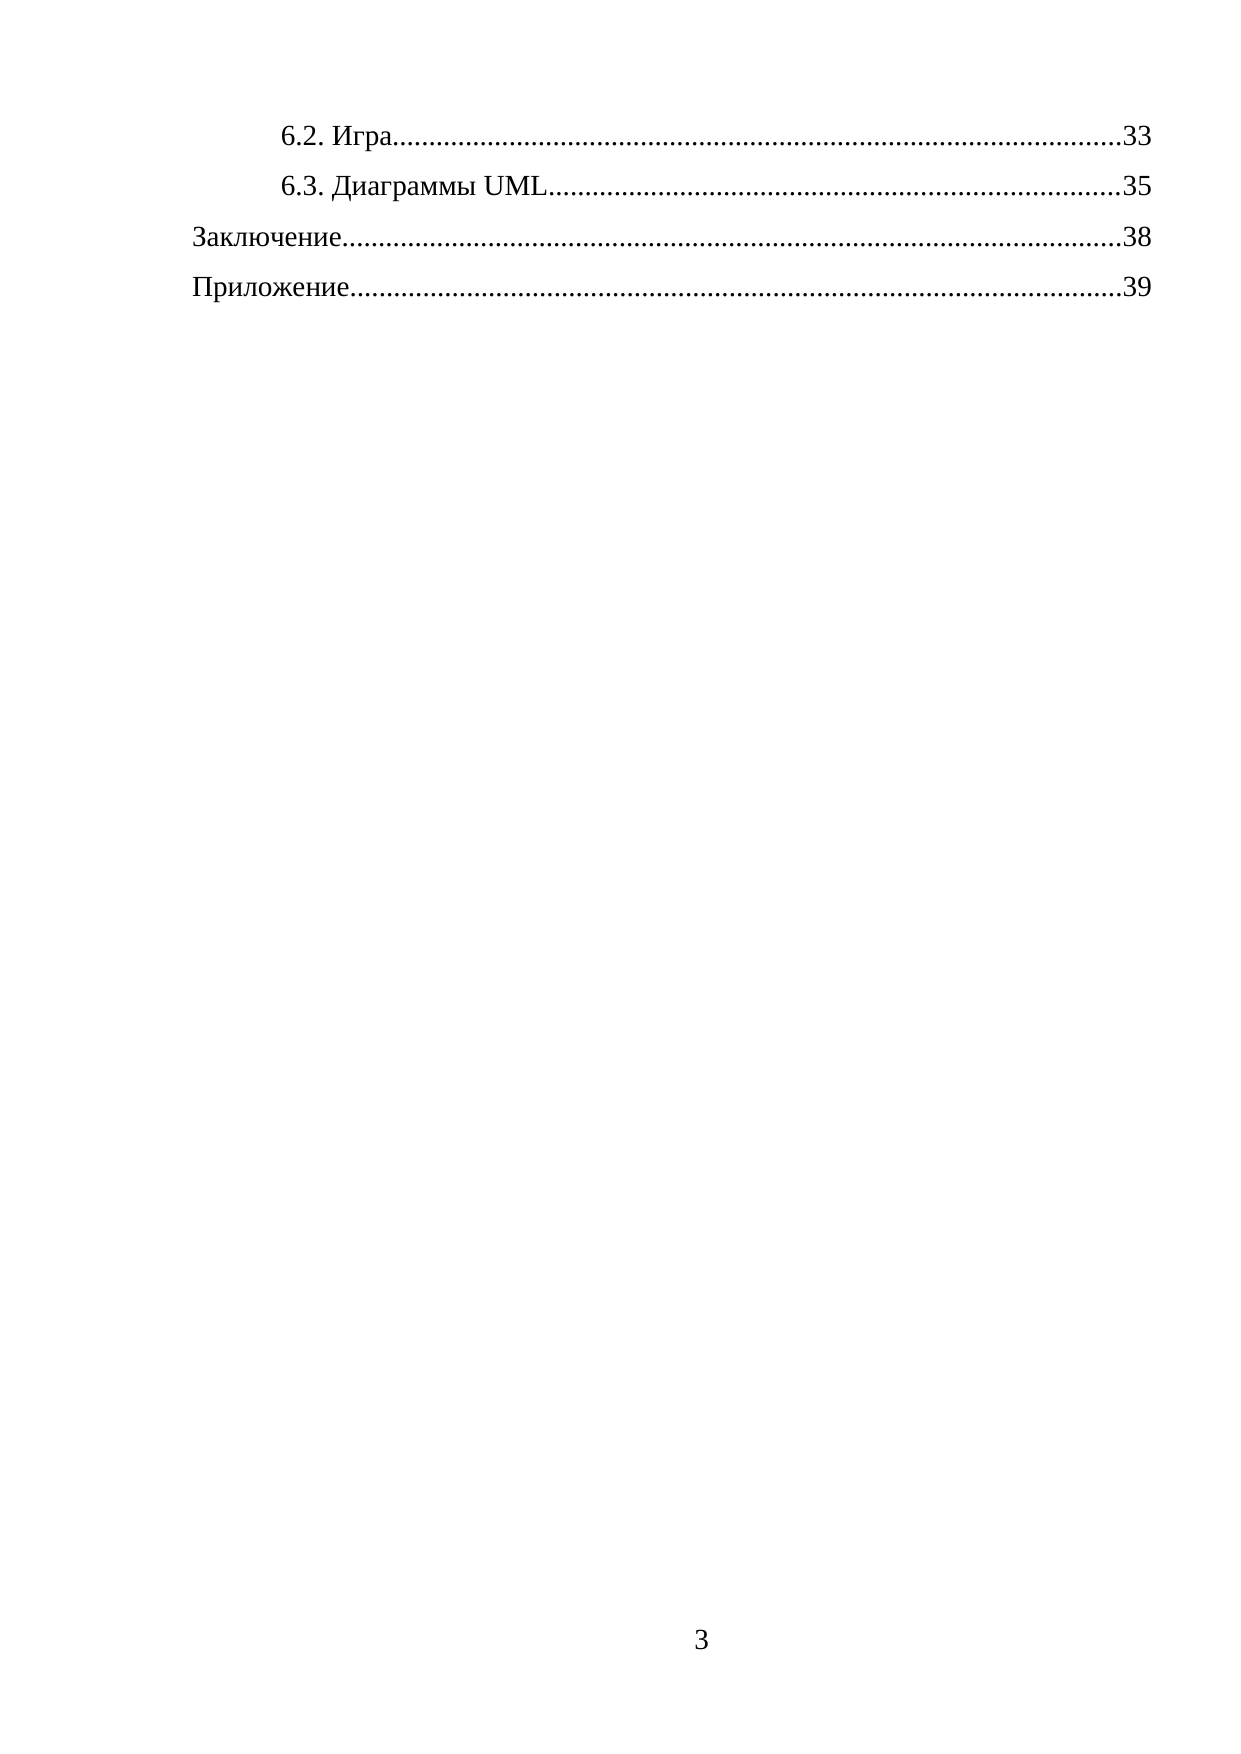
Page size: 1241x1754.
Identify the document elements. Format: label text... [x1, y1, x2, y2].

text 6.3. Диаграммы UML 35 [207, 168, 1152, 202]
text 6.2. Игра 33 [207, 118, 1152, 152]
text Приложение 39 [177, 269, 1152, 303]
text Заключение 38 [177, 219, 1152, 252]
